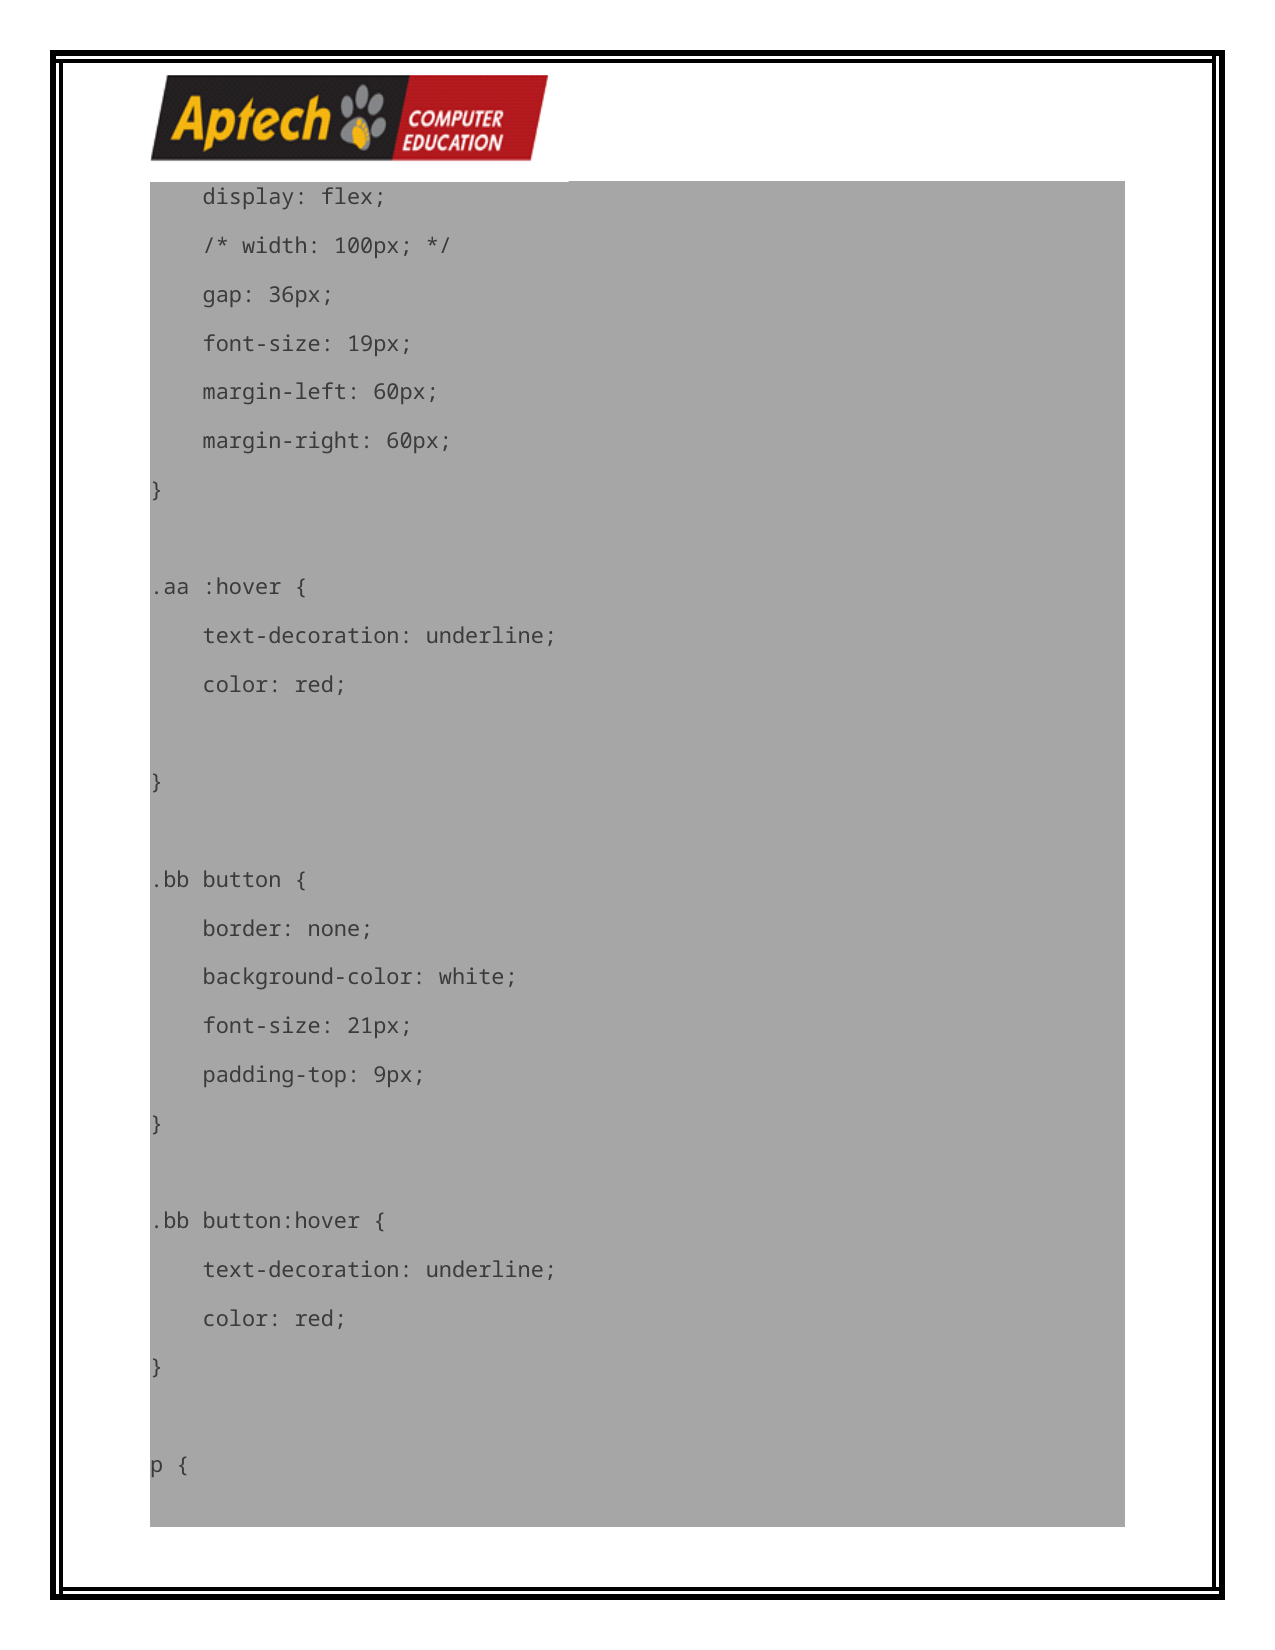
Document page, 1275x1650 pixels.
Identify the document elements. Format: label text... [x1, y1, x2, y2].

text } [150, 766, 1125, 796]
text text-decoration: underline; [150, 620, 1125, 650]
text p { [150, 1449, 1125, 1478]
text margin-left: 60px; [150, 376, 1125, 406]
text gap: 36px; [150, 279, 1125, 308]
text background-color: white; [150, 961, 1125, 991]
text } [150, 1107, 1125, 1137]
text padding-top: 9px; [150, 1059, 1125, 1088]
text color: red; [150, 669, 1125, 698]
text text-decoration: underline; [150, 1254, 1125, 1283]
text color: red; [150, 1302, 1125, 1332]
text font-size: 19px; [150, 327, 1125, 357]
text /* width: 100px; */ [150, 230, 1125, 260]
text .bb button { [150, 864, 1125, 893]
text .aa :hover { [150, 571, 1125, 601]
text .bb button:hover { [150, 1205, 1125, 1235]
text } [150, 474, 1125, 503]
text border: none; [150, 912, 1125, 942]
picture [150, 75, 569, 182]
text margin-right: 60px; [150, 425, 1125, 455]
text font-size: 21px; [150, 1010, 1125, 1040]
text display: flex; [150, 181, 1125, 211]
text } [150, 1351, 1125, 1381]
